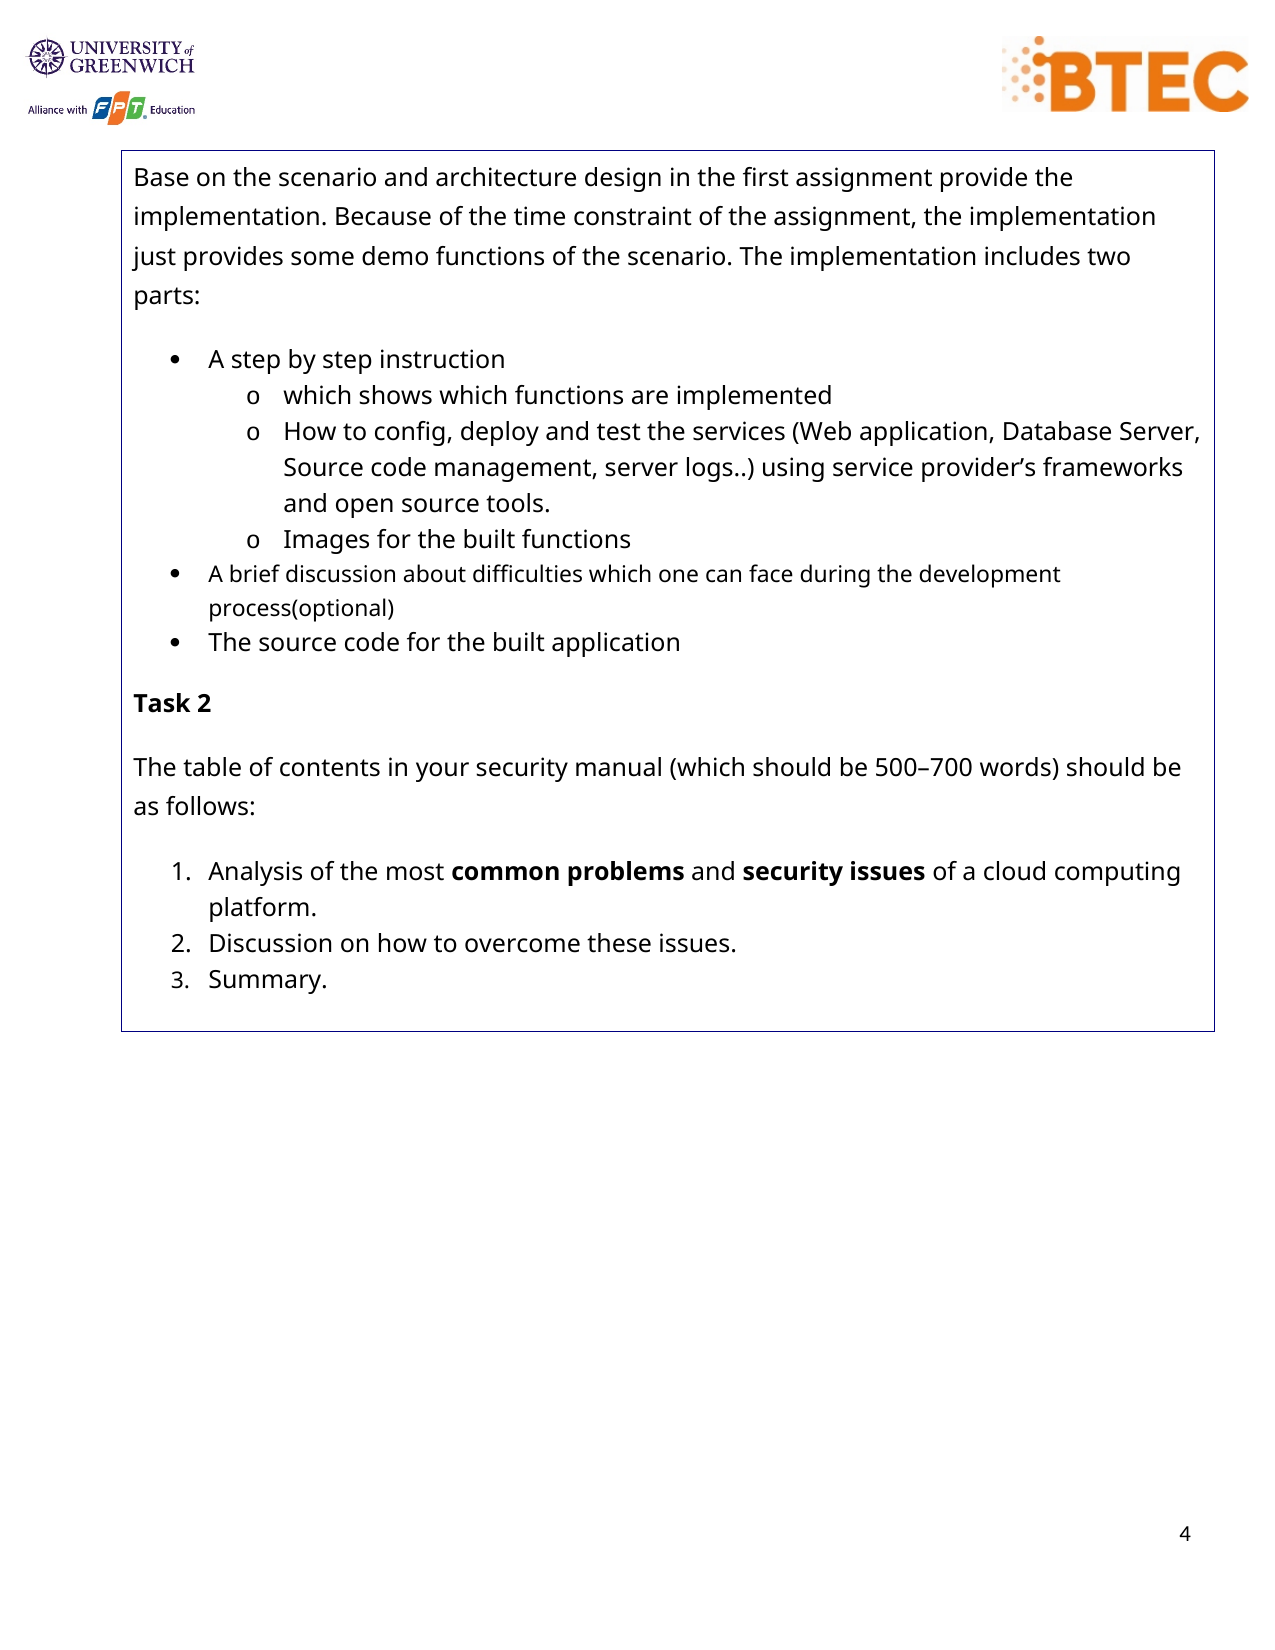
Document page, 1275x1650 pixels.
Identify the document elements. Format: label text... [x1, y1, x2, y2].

picture [14, 25, 207, 136]
picture [1001, 36, 1249, 112]
